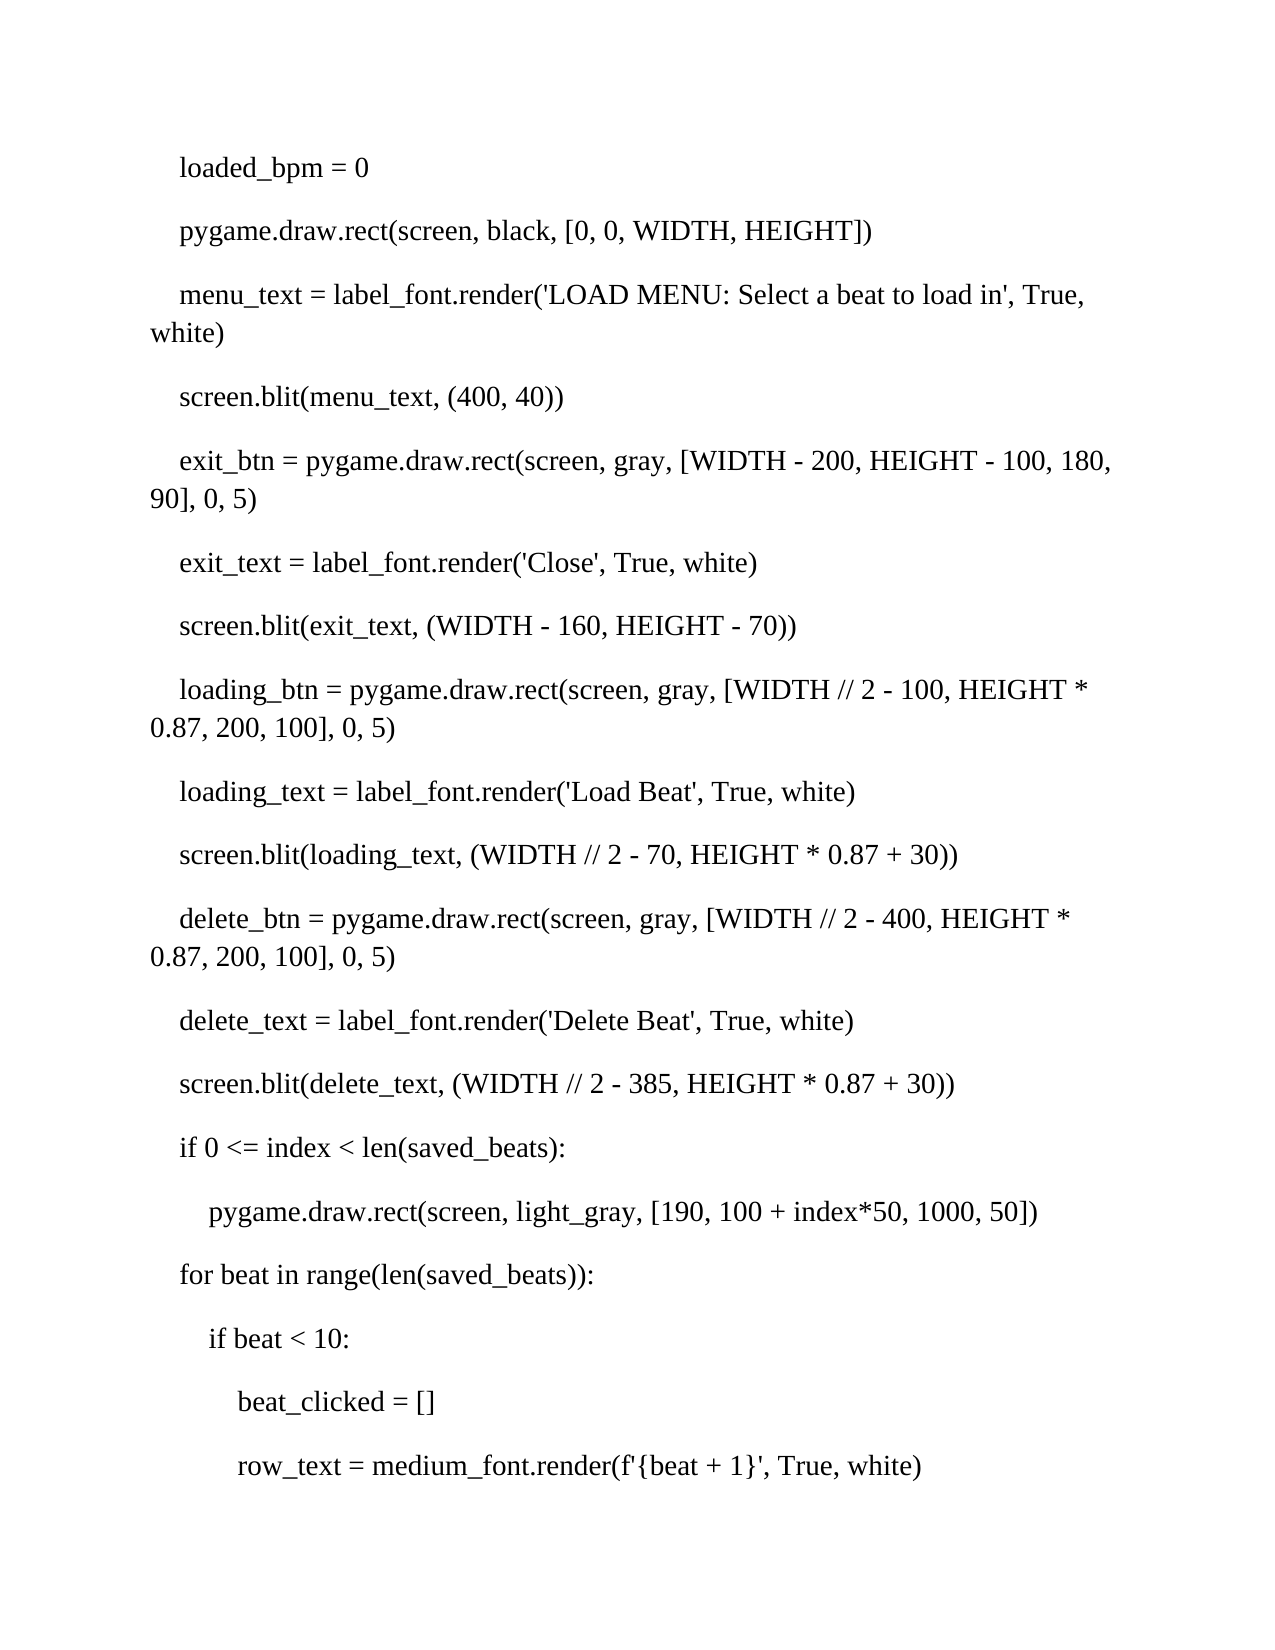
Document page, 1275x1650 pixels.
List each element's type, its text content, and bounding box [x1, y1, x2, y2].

text screen.blit(loading_text, (WIDTH // 2 - 70, HEIGHT * 0.87 + 30)) [150, 837, 1125, 871]
text exit_text = label_font.render('Close', True, white) [150, 545, 1125, 578]
text pygame.draw.rect(screen, black, [0, 0, WIDTH, HEIGHT]) [150, 213, 1125, 247]
text delete_text = label_font.render('Delete Beat', True, white) [150, 1003, 1125, 1037]
text if beat < 10: [150, 1321, 1125, 1354]
text menu_text = label_font.render('LOAD MENU: Select a beat to load in', True, white) [150, 277, 1125, 349]
text row_text = medium_font.render(f'{beat + 1}', True, white) [150, 1448, 1125, 1481]
text loading_text = label_font.render('Load Beat', True, white) [150, 774, 1125, 807]
text loaded_bpm = 0 [150, 150, 1125, 183]
text screen.blit(delete_text, (WIDTH // 2 - 385, HEIGHT * 0.87 + 30)) [150, 1067, 1125, 1100]
text pygame.draw.rect(screen, light_gray, [190, 100 + index*50, 1000, 50]) [150, 1194, 1125, 1227]
text exit_btn = pygame.draw.rect(screen, gray, [WIDTH - 200, HEIGHT - 100, 180, 90], 0, 5) [150, 443, 1125, 515]
text screen.blit(menu_text, (400, 40)) [150, 379, 1125, 413]
text loading_btn = pygame.draw.rect(screen, gray, [WIDTH // 2 - 100, HEIGHT * 0.87, 200, 100], 0, 5) [150, 672, 1125, 744]
text screen.blit(exit_text, (WIDTH - 160, HEIGHT - 70)) [150, 608, 1125, 642]
text beat_clicked = [] [150, 1384, 1125, 1418]
text delete_btn = pygame.draw.rect(screen, gray, [WIDTH // 2 - 400, HEIGHT * 0.87, 200, 100], 0, 5) [150, 901, 1125, 973]
text if 0 <= index < len(saved_beats): [150, 1130, 1125, 1164]
text for beat in range(len(saved_beats)): [150, 1257, 1125, 1291]
